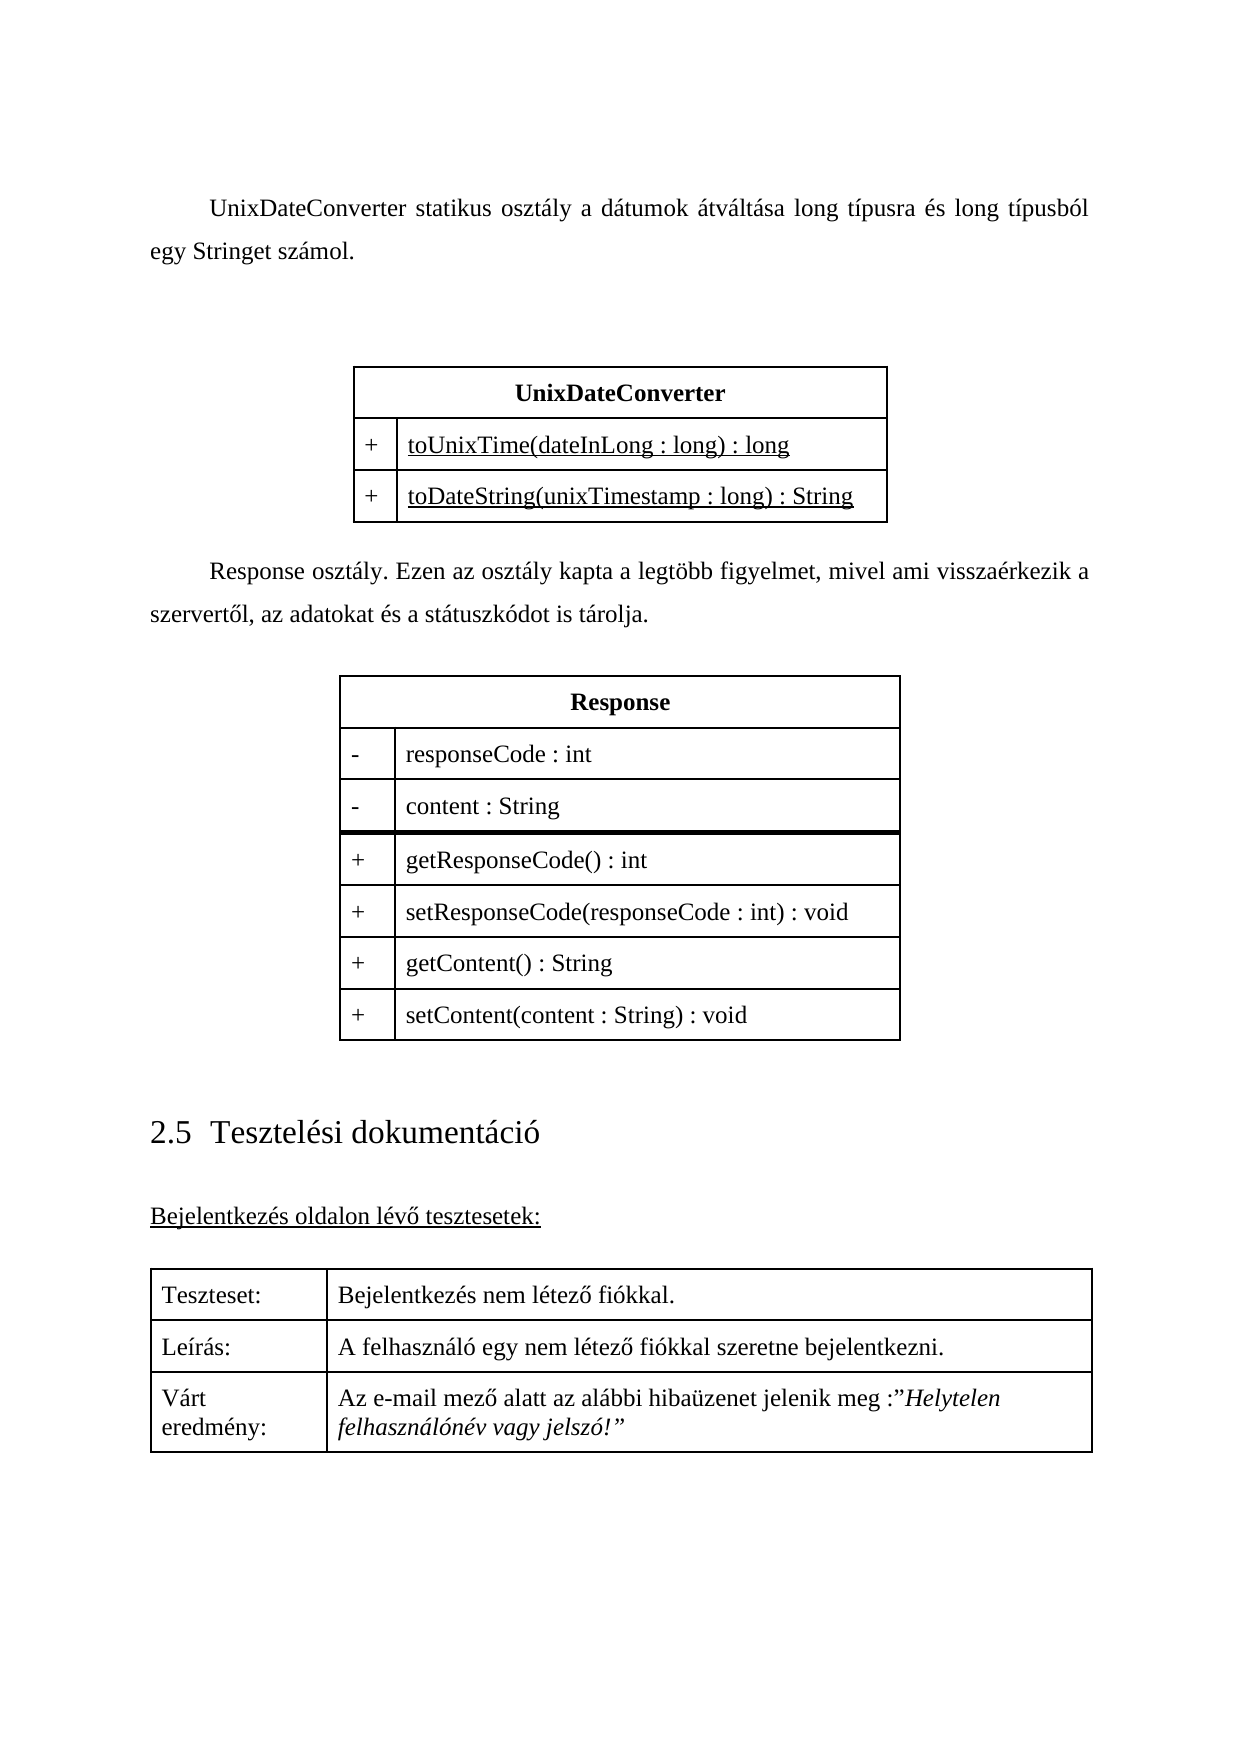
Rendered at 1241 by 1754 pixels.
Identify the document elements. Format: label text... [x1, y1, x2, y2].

table_cell - [341, 729, 394, 778]
table_cell + [355, 419, 396, 469]
text Bejelentkezés oldalon lévő tesztesetek: [150, 1201, 1090, 1230]
table_cell Leírás: [152, 1321, 326, 1371]
table_header UnixDateConverter [355, 368, 886, 417]
table_cell + [341, 938, 394, 988]
table_cell getContent() : String [396, 938, 899, 988]
table_cell + [341, 886, 394, 936]
table_cell content : String [396, 780, 899, 830]
table_cell + [355, 471, 396, 521]
table_cell setContent(content : String) : void [396, 990, 899, 1039]
table_cell toUnixTime(dateInLong : long) : long [398, 419, 886, 469]
table_header Response [341, 677, 899, 727]
table_header Bejelentkezés nem létező fiókkal. [328, 1270, 1091, 1319]
subtitle Tesztelési dokumentáció [150, 1112, 1090, 1150]
table_cell responseCode : int [396, 729, 899, 778]
table_cell Várt eredmény: [152, 1373, 326, 1451]
table_cell getResponseCode() : int [396, 835, 899, 884]
table_cell Az e-mail mező alatt az alábbi hibaüzenet jelenik meg :”Helytelen felhasználónév vagy jelszó!” [328, 1373, 1091, 1451]
text UnixDateConverter statikus osztály a dátumok átváltása long típusra és long típusból egy Stringet számol. [150, 193, 1090, 265]
table_header Teszteset: [152, 1270, 326, 1319]
table_cell setResponseCode(responseCode : int) : void [396, 886, 899, 936]
table_cell - [341, 780, 394, 830]
table_cell + [341, 835, 394, 884]
table_cell + [341, 990, 394, 1039]
table_cell A felhasználó egy nem létező fiókkal szeretne bejelentkezni. [328, 1321, 1091, 1371]
text Response osztály. Ezen az osztály kapta a legtöbb figyelmet, mivel ami visszaérkezik a szervertől, az adatokat és a státuszkódot is tárolja. [150, 556, 1090, 628]
table_cell toDateString(unixTimestamp : long) : String [398, 471, 886, 521]
